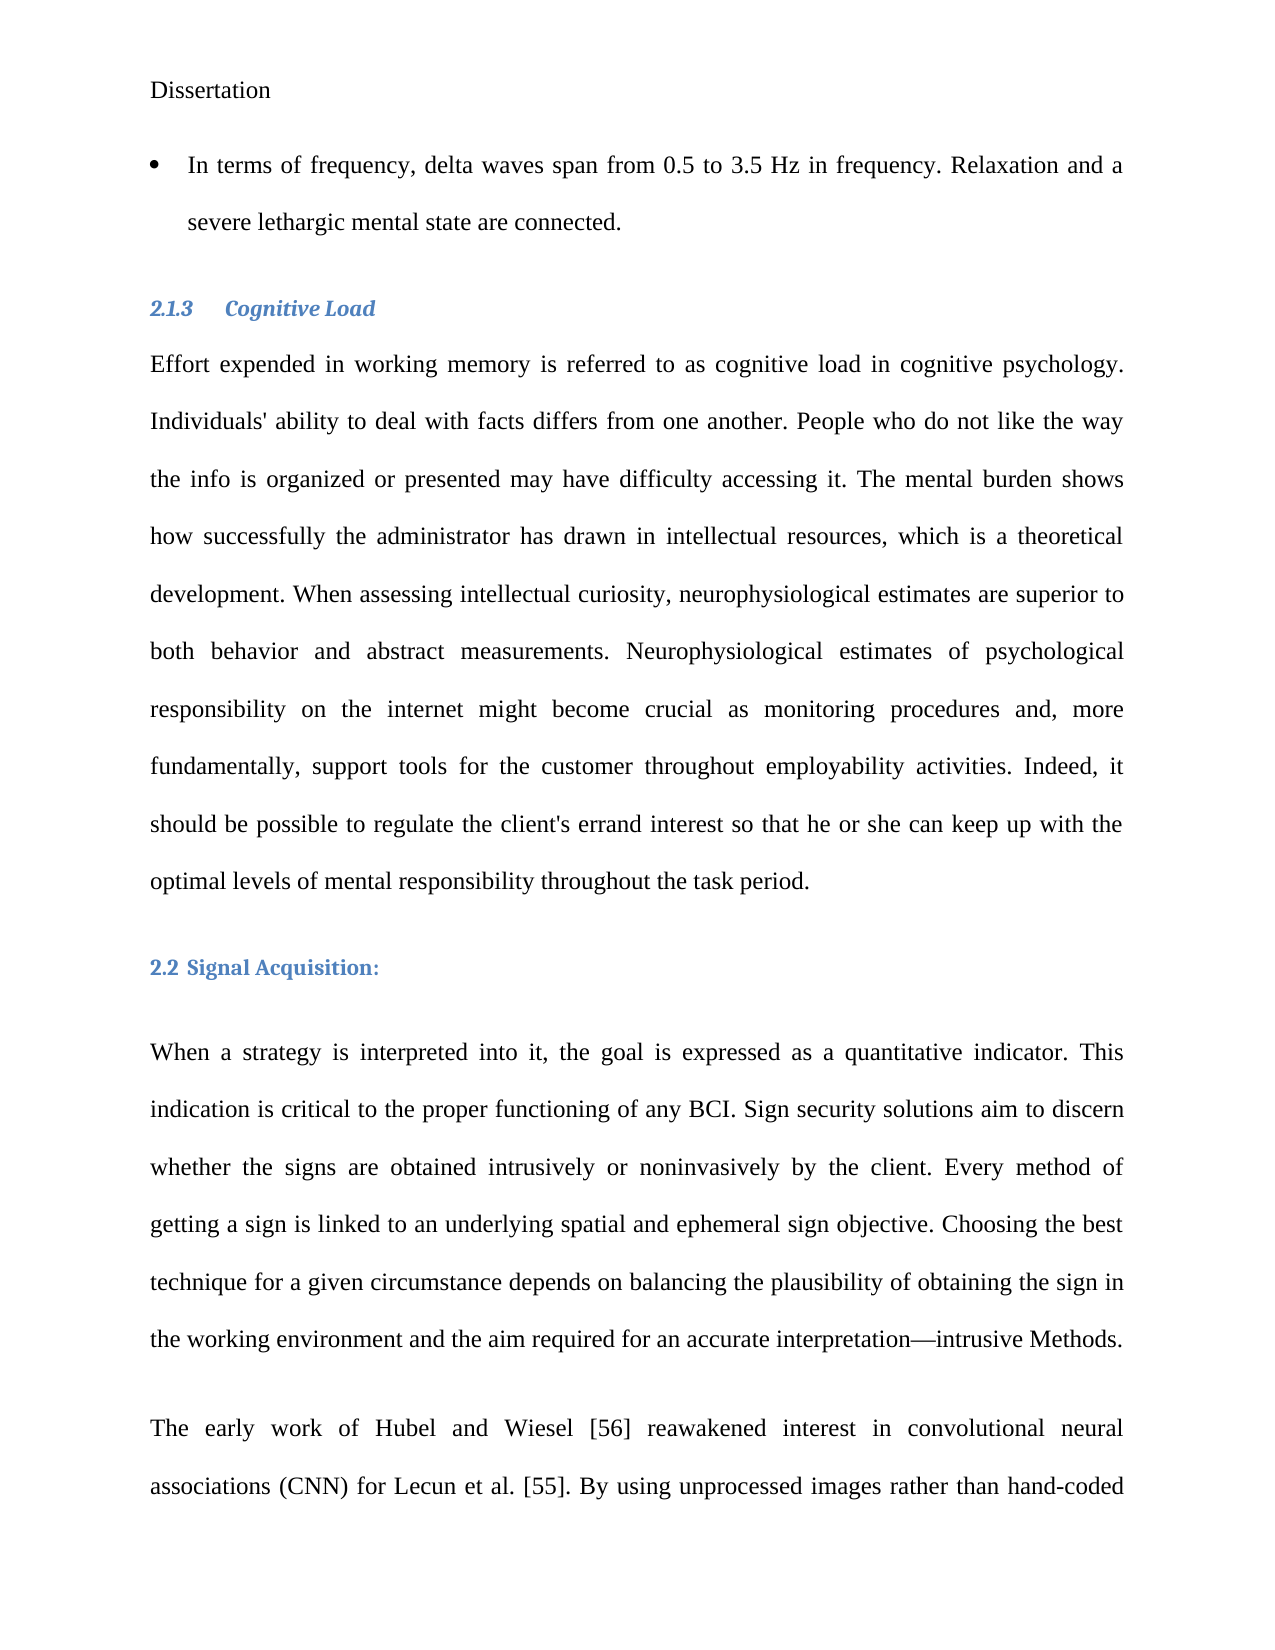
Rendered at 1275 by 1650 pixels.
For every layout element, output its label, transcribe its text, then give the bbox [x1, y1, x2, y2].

list In terms of frequency, delta waves span from 0.5 to 3.5 Hz in frequency. Relaxation and a severe lethargic mental state are connected. [150, 150, 1125, 236]
subtitle Cognitive Load [150, 296, 1125, 323]
subtitle Signal Acquisition: [150, 955, 1125, 982]
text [150, 1413, 1125, 1499]
text Effort expended in working memory is referred to as cognitive load in cognitive psychology. Individuals' ability to deal with facts differs from one another. People who do not like the way the info is organized or presented may have difficulty accessing it. The mental burden shows how successfully the administrator has drawn in intellectual resources, which is a theoretical development. When assessing intellectual curiosity, neurophysiological estimates are superior to both behavior and abstract measurements. Neurophysiological estimates of psychological responsibility on the internet might become crucial as monitoring procedures and, more fundamentally, support tools for the customer throughout employability activities. Indeed, it should be possible to regulate the client's errand interest so that he or she can keep up with the optimal levels of mental responsibility throughout the task period. [150, 349, 1125, 895]
text When a strategy is interpreted into it, the goal is expressed as a quantitative indicator. This indication is critical to the proper functioning of any BCI. Sign security solutions aim to discern whether the signs are obtained intrusively or noninvasively by the client. Every method of getting a sign is linked to an underlying spatial and ephemeral sign objective. Choosing the best technique for a given circumstance depends on balancing the plausibility of obtaining the sign in the working environment and the aim required for an accurate interpretation—intrusive Methods. [150, 1037, 1125, 1353]
